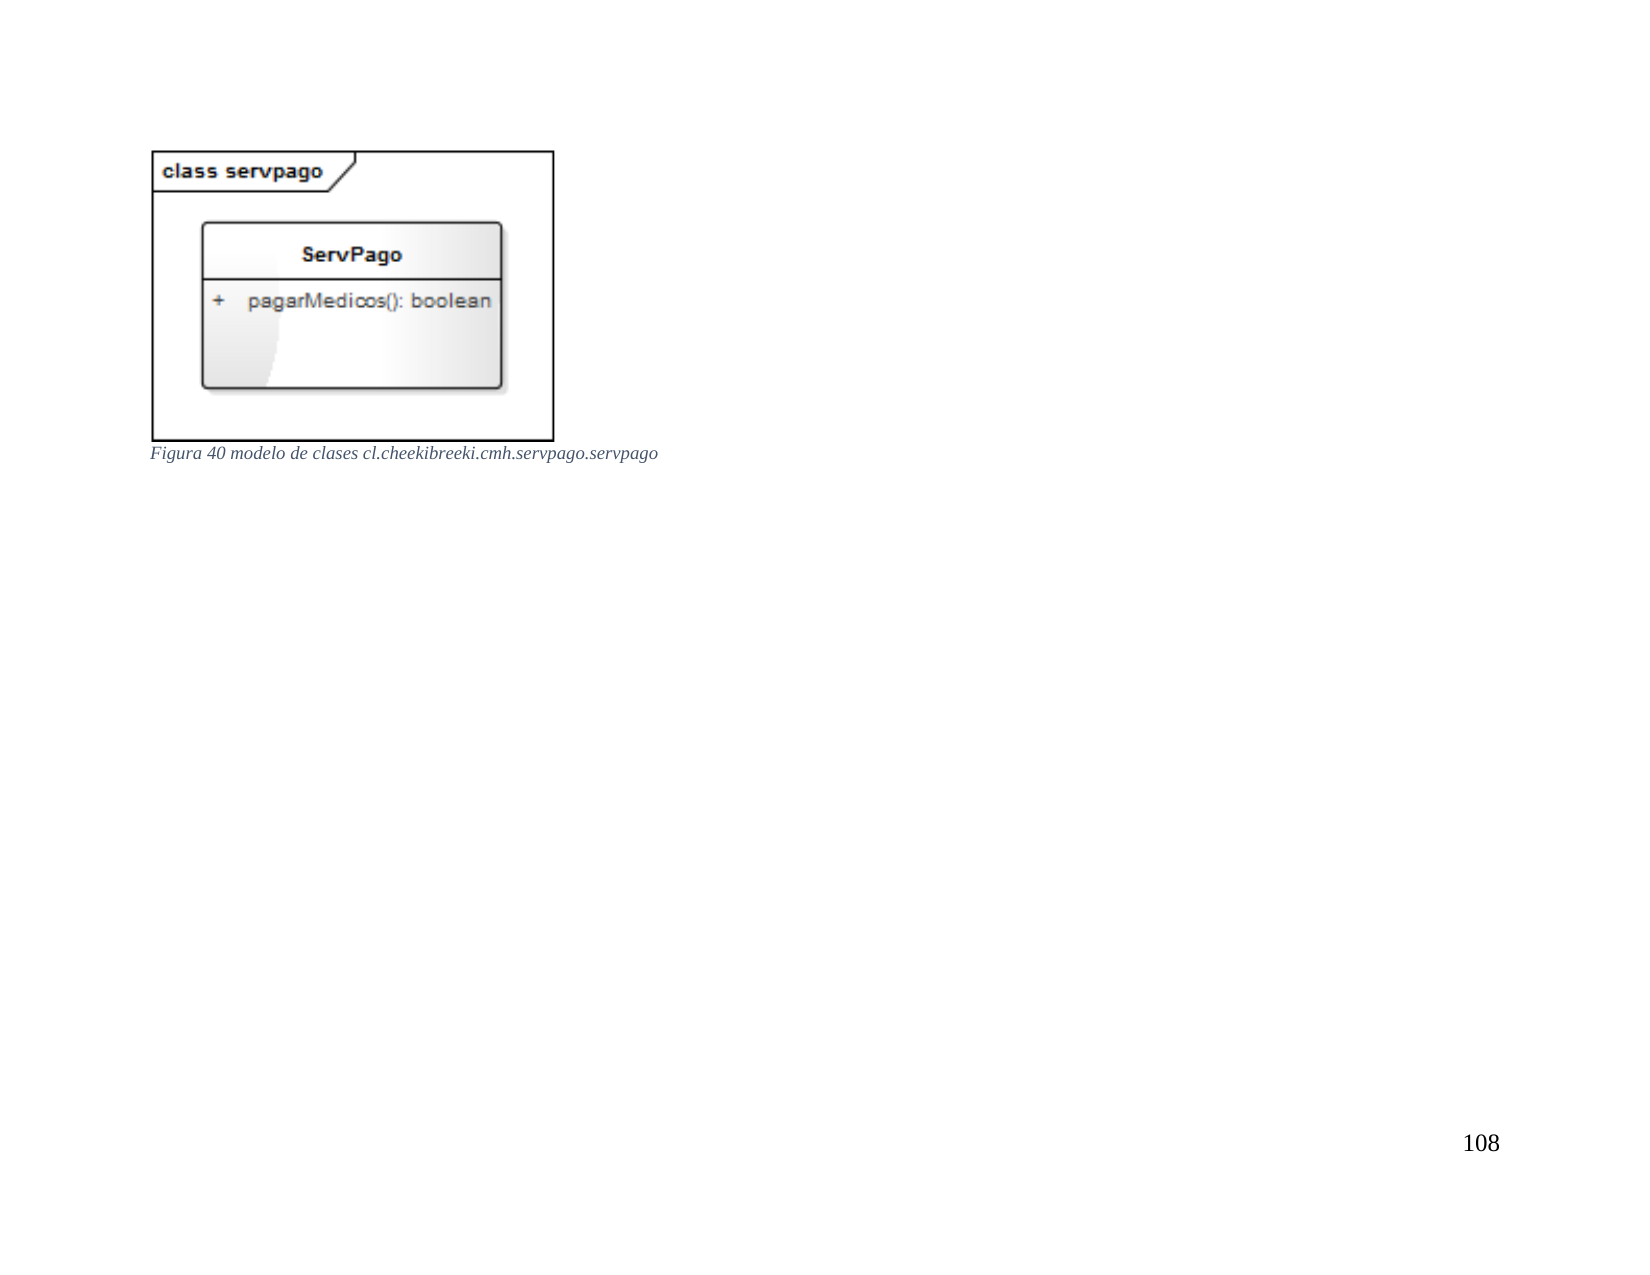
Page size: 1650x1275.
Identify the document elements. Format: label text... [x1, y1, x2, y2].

picture [150, 150, 555, 442]
text Figura 40 modelo de clases cl.cheekibreeki.cmh.servpago.servpago [150, 442, 1500, 463]
